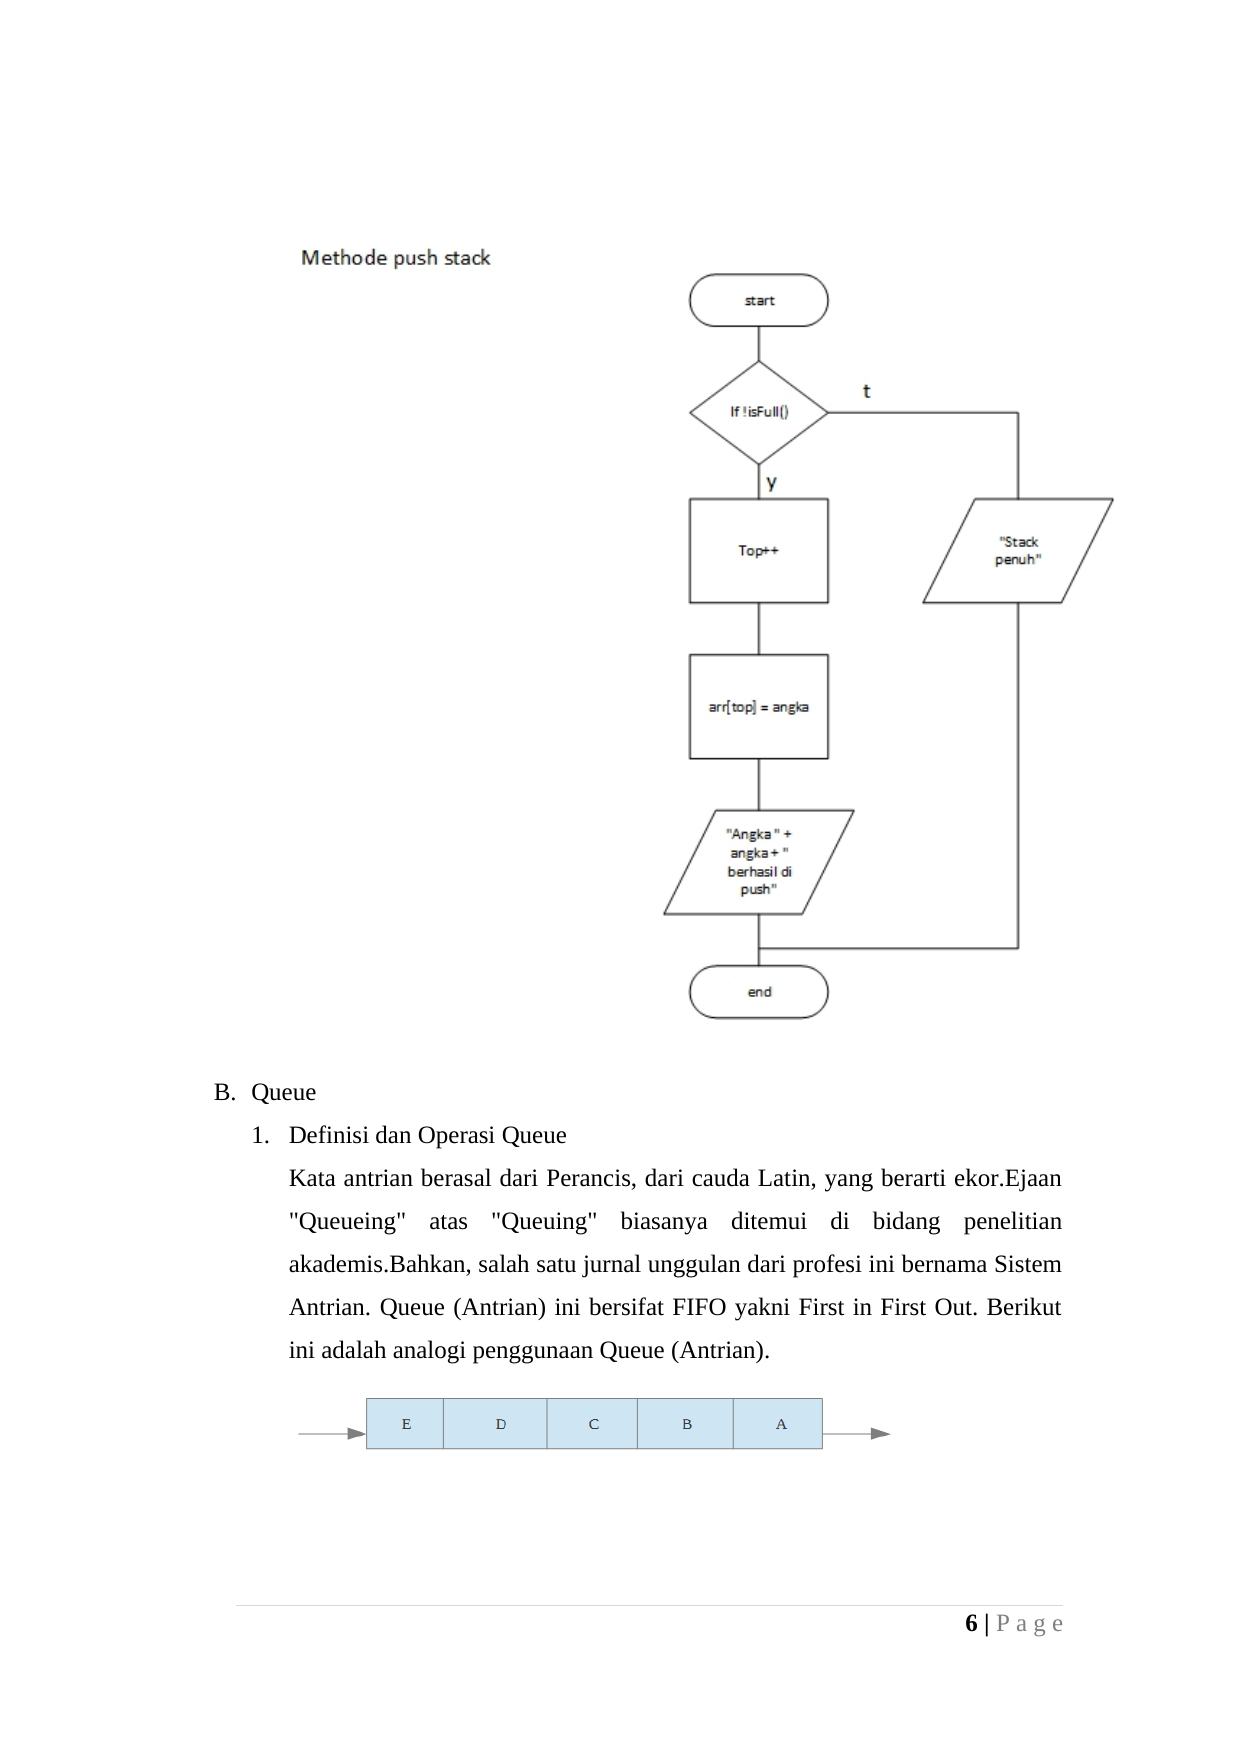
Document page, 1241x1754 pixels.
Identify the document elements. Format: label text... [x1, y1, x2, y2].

list Definisi dan Operasi Queue [251, 1120, 1063, 1148]
picture [291, 1378, 897, 1466]
picture [288, 236, 1115, 1020]
list Queue [213, 1077, 1063, 1105]
list Kata antrian berasal dari Perancis, dari cauda Latin, yang berarti ekor.Ejaan "Queueing" atas "Queuing" biasanya ditemui di bidang penelitian akademis.Bahkan, salah satu jurnal unggulan dari profesi ini bernama Sistem Antrian. Queue (Antrian) ini bersifat FIFO yakni First in First Out. Berikut ini adalah analogi penggunaan Queue (Antrian). [288, 1163, 1063, 1364]
